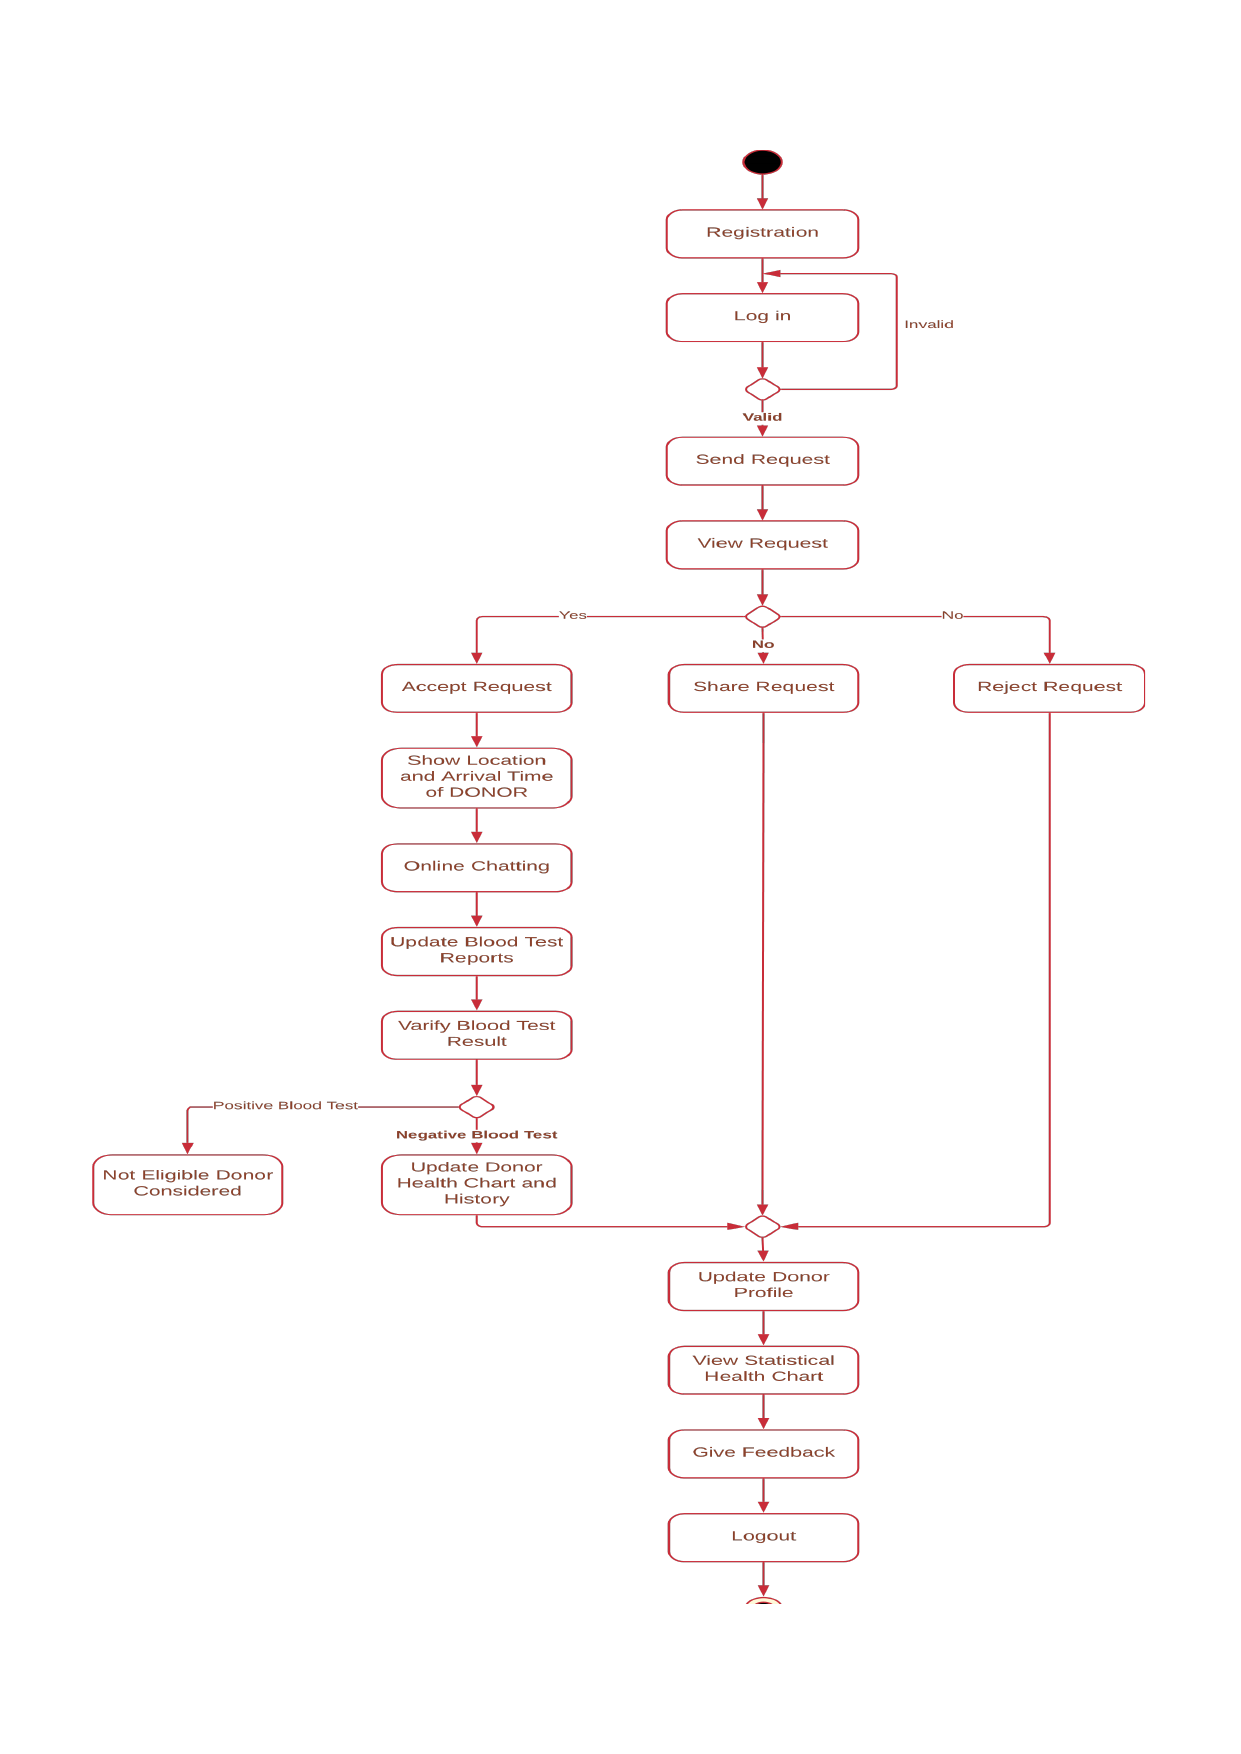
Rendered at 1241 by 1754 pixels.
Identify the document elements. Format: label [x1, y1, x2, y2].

picture [92, 150, 1146, 1604]
